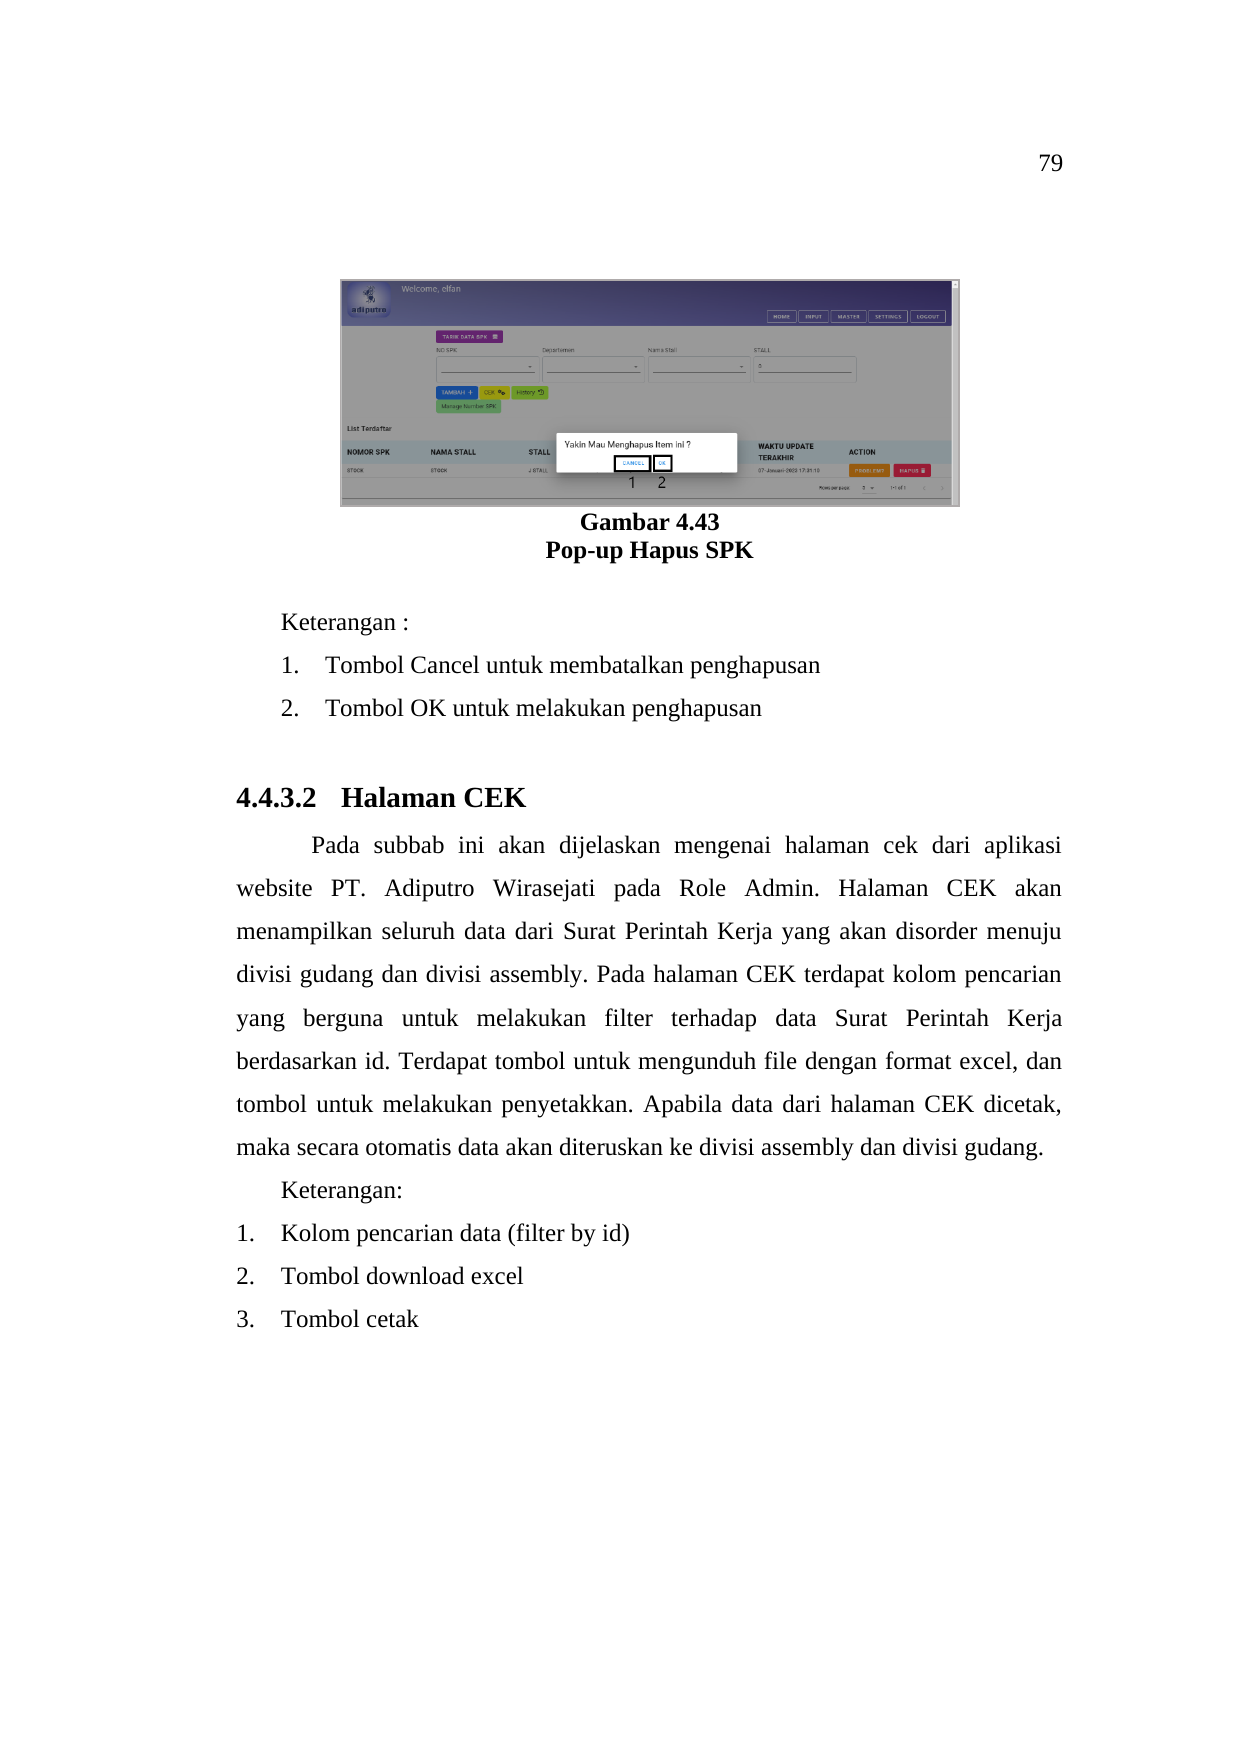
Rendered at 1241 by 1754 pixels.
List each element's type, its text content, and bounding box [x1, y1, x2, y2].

text Tombol download excel [236, 1261, 1063, 1290]
text Gambar 4.43 Pop-up Hapus SPK [236, 507, 1063, 564]
text Tombol cetak [236, 1304, 1063, 1333]
list Tombol OK untuk melakukan penghapusan [281, 693, 1063, 722]
text Pada subbab ini akan dijelaskan mengenai halaman cek dari aplikasi website PT. Adiputro Wirasejati pada Role Admin. Halaman CEK akan menampilkan seluruh data dari Surat Perintah Kerja yang akan disorder menuju divisi gudang dan divisi assembly. Pada halaman CEK terdapat kolom pencarian yang berguna untuk melakukan filter terhadap data Surat Perintah Kerja berdasarkan id. Terdapat tombol untuk mengunduh file dengan format excel, dan tombol untuk melakukan penyetakkan. Apabila data dari halaman CEK dicetak, maka secara otomatis data akan diteruskan ke divisi assembly dan divisi gudang. [236, 830, 1063, 1161]
list Tombol Cancel untuk membatalkan penghapusan [281, 650, 1063, 679]
text Keterangan: [281, 1175, 1063, 1204]
list Halaman CEK [236, 780, 1063, 813]
text Keterangan : [281, 607, 1063, 636]
list Kolom pencarian data (filter by id) [236, 1218, 1063, 1247]
picture [341, 281, 958, 505]
